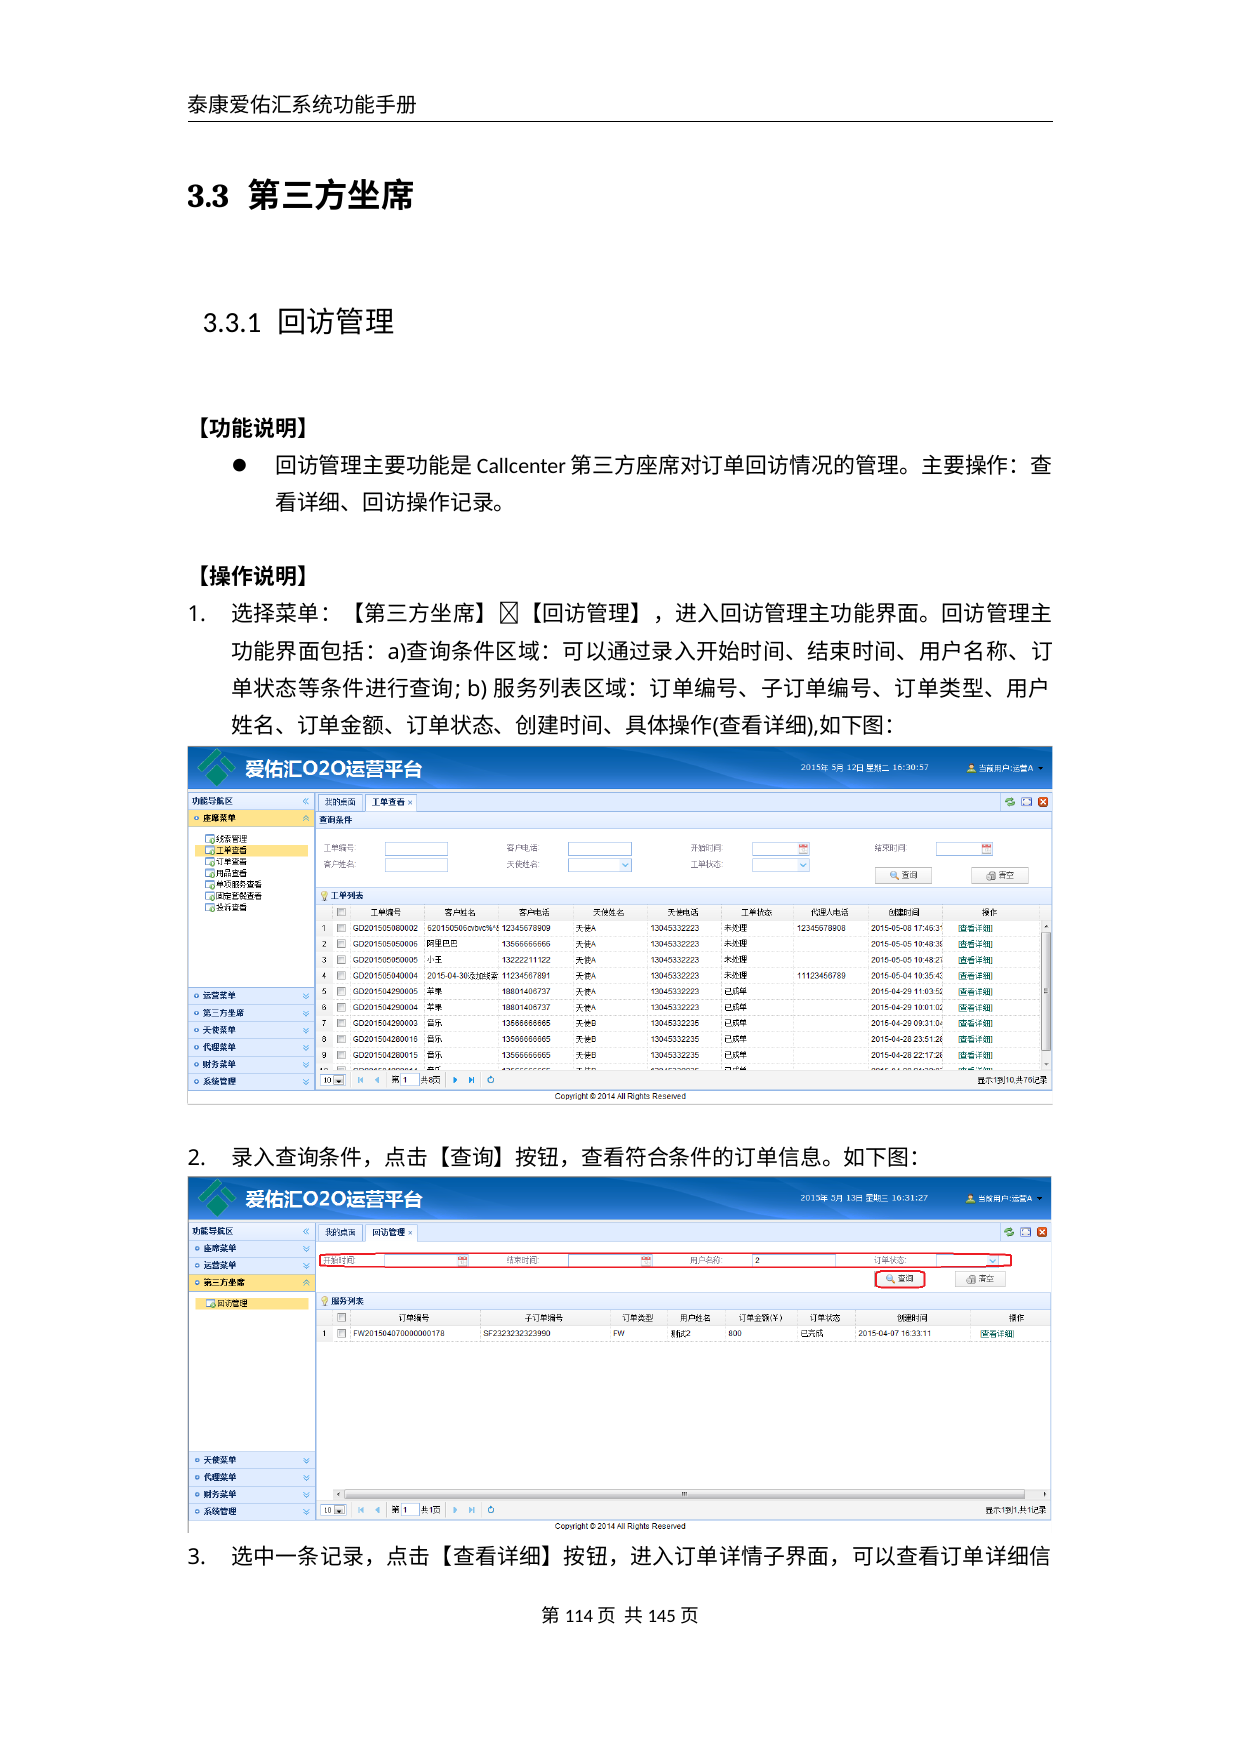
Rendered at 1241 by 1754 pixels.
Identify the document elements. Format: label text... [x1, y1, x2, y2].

list 回访管理主要功能是Callcenter第三方座席对订单回访情况的管理。主要操作：查看详细、回访操作记录。 [231, 447, 1053, 517]
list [187, 1538, 1053, 1571]
subtitle 回访管理 [202, 287, 1053, 352]
text 【功能说明】 [187, 410, 1053, 443]
list 录入查询条件，点击【查询】按钮，查看符合条件的订单信息。如下图： [187, 1139, 1053, 1172]
list 选择菜单：【第三方坐席】【回访管理】，进入回访管理主功能界面。回访管理主功能界面包括：a)查询条件区域：可以通过录入开始时间、结束时间、用户名称、订单状态等条件进行查询; b) 服务列表区域：订单编号、子订单编号、订单类型、用户姓名、订单金额、订单状态、创建时间、具体操作(查看详细),如下图： [187, 596, 1053, 740]
subtitle 第三方坐席 [187, 160, 1053, 225]
picture [187, 1176, 1052, 1533]
text 【操作说明】 [187, 559, 1053, 591]
picture [187, 745, 1053, 1105]
